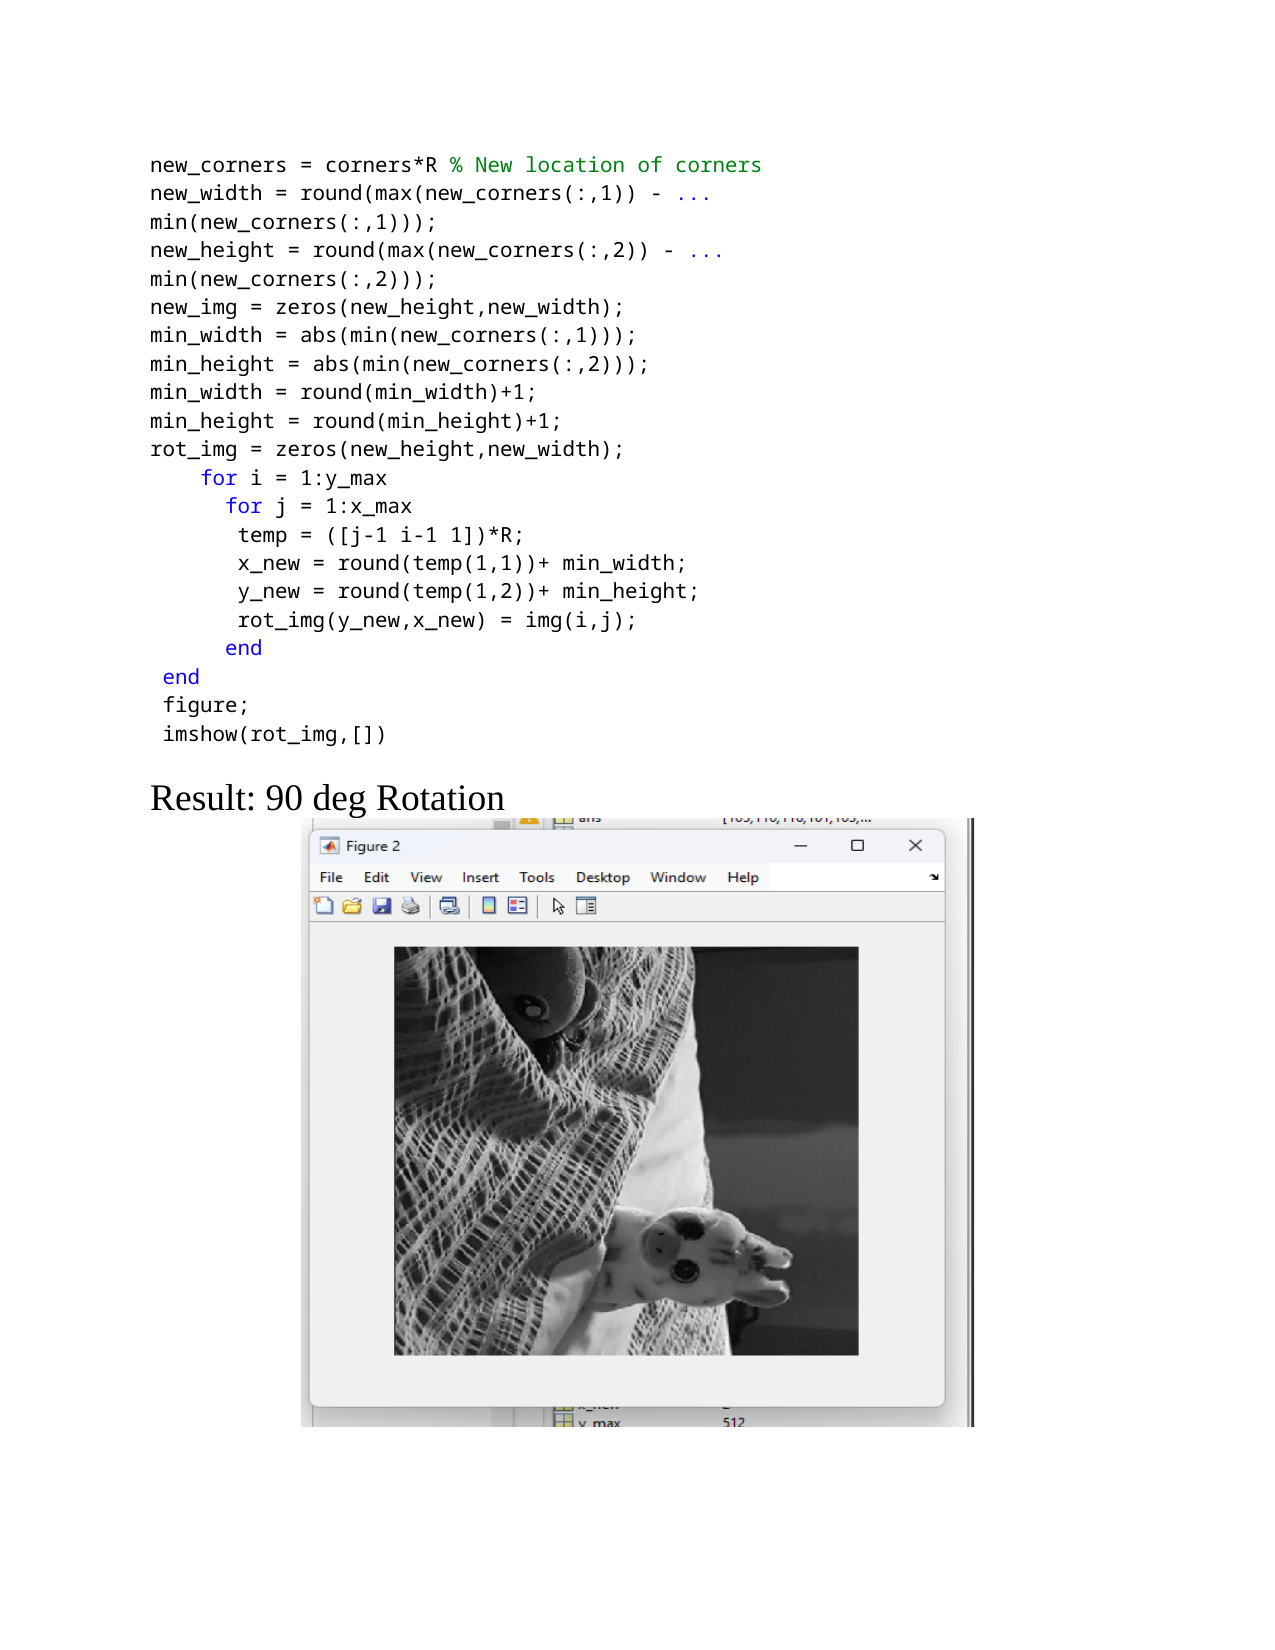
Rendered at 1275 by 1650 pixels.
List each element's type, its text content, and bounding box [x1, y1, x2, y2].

text min(new_corners(:,1))); [150, 207, 1125, 235]
text min_height = round(min_height)+1; [150, 406, 1125, 434]
text for j = 1:x_max [150, 491, 1125, 520]
text for i = 1:y_max [150, 463, 1125, 491]
text imshow(rot_img,[]) [150, 719, 1125, 747]
text y_new = round(temp(1,2))+ min_height; [150, 577, 1125, 605]
text new_img = zeros(new_height,new_width); [150, 292, 1125, 321]
text Result: 90 deg Rotation [150, 776, 1125, 819]
text new_corners = corners*R % New location of corners [150, 150, 1125, 178]
text temp = ([j-1 i-1 1])*R; [150, 520, 1125, 548]
text new_width = round(max(new_corners(:,1)) - ... [150, 178, 1125, 207]
text end [150, 633, 1125, 662]
picture [300, 818, 975, 1427]
text rot_img(y_new,x_new) = img(i,j); [150, 605, 1125, 633]
text min_height = abs(min(new_corners(:,2))); [150, 349, 1125, 377]
text end [150, 662, 1125, 690]
text figure; [150, 690, 1125, 719]
text min(new_corners(:,2))); [150, 264, 1125, 292]
text rot_img = zeros(new_height,new_width); [150, 434, 1125, 463]
text min_width = round(min_width)+1; [150, 377, 1125, 406]
text min_width = abs(min(new_corners(:,1))); [150, 321, 1125, 349]
text x_new = round(temp(1,1))+ min_width; [150, 548, 1125, 577]
text new_height = round(max(new_corners(:,2)) - ... [150, 235, 1125, 264]
